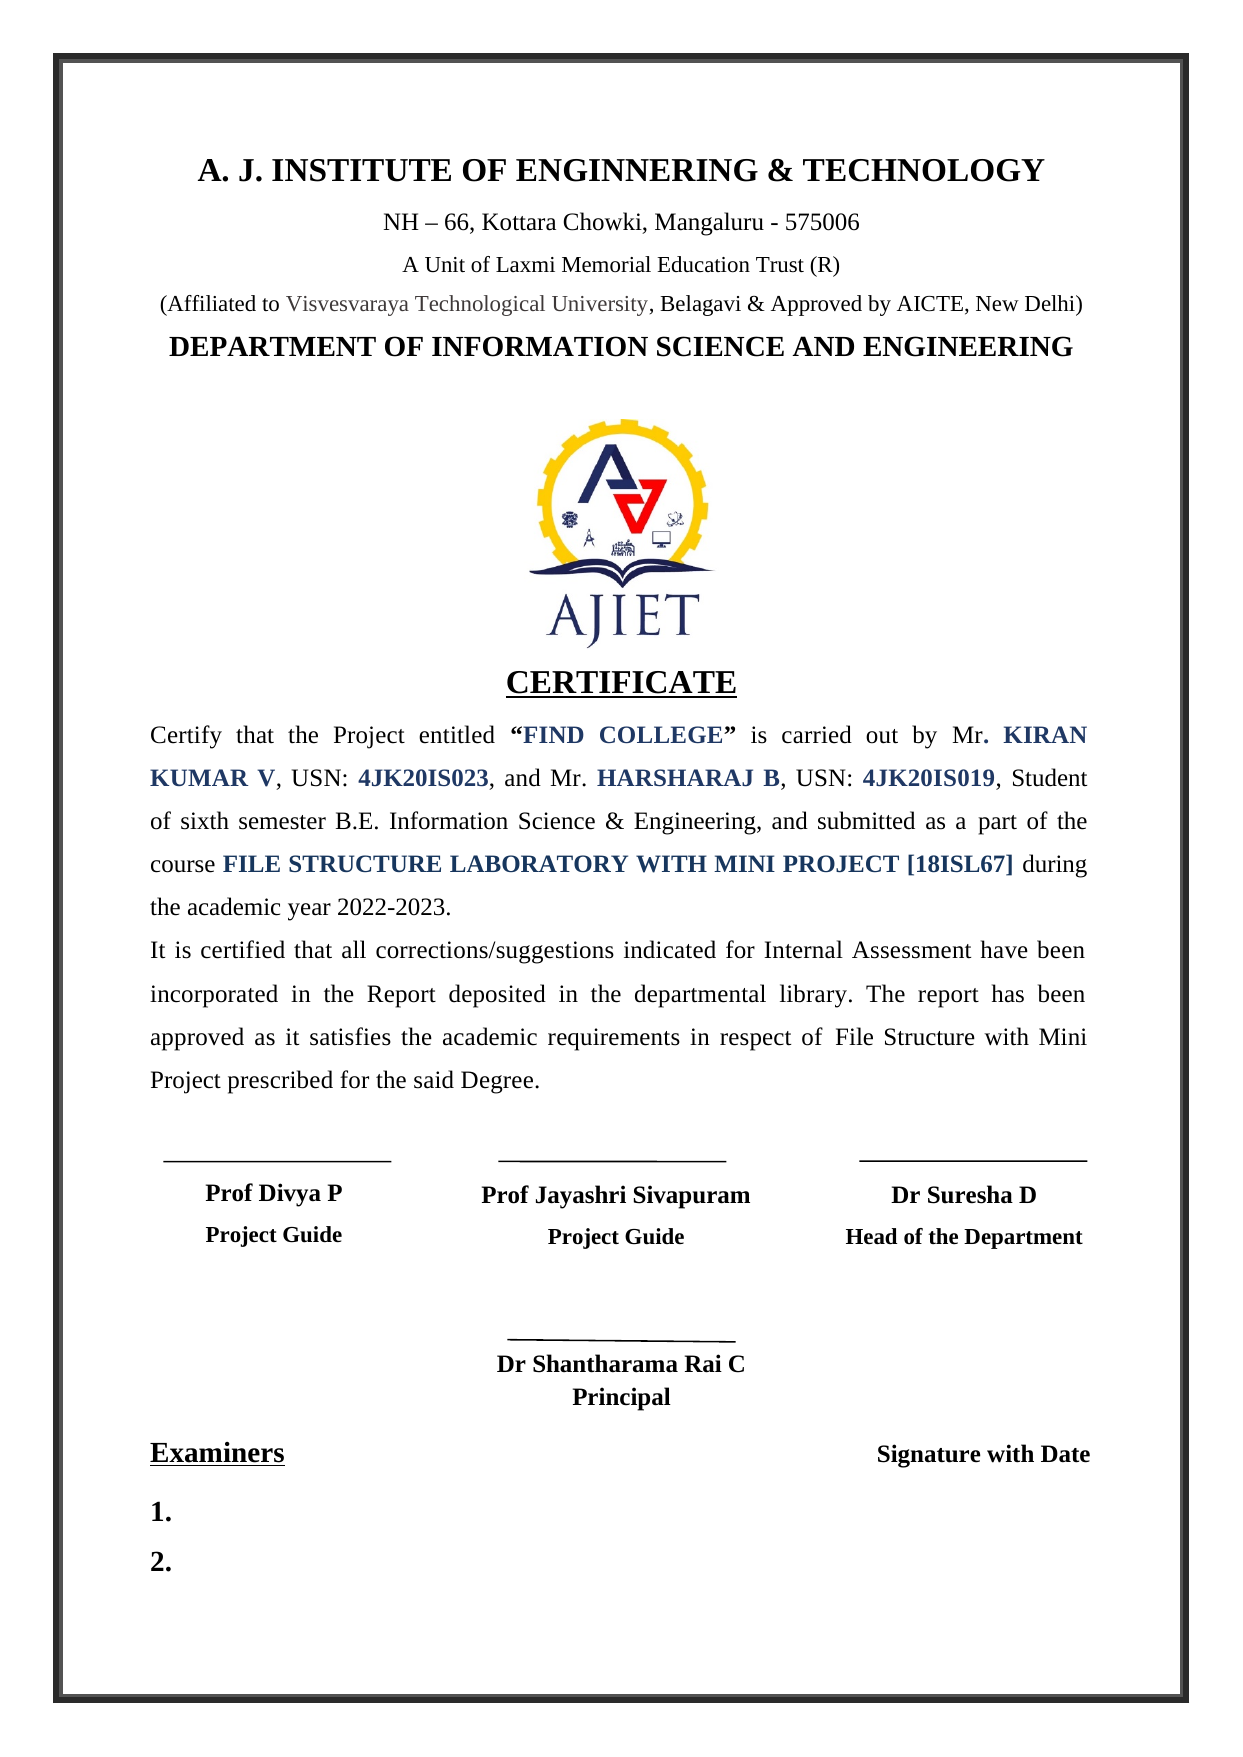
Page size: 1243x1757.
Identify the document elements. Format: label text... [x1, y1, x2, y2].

text A Unit of Laxmi Memorial Education Trust (R) [150, 251, 1093, 277]
text Principal [150, 1382, 1093, 1411]
text DEPARTMENT OF INFORMATION SCIENCE AND ENGINEERING [150, 329, 1093, 363]
text It is certified that all corrections/suggestions indicated for Internal Assessment have been incorporated in the Report deposited in the departmental library. The report has been approved as it satisfies the academic requirements in respect of File Structure with Mini Project prescribed for the said Degree. [150, 936, 1087, 1094]
text (Affiliated to Visvesvaraya Technological University, Belagavi & Approved by AICTE, New Delhi) [648, 290, 1093, 316]
text Examiners Signature with Date [150, 1436, 1093, 1469]
text 2. [150, 1544, 1093, 1578]
text Certify that the Project entitled “FIND COLLEGE” is carried out by Mr. KIRAN KUMAR V, USN: 4JK20IS023, and Mr. HARSHARAJ B, USN: 4JK20IS019, Student of sixth semester B.E. Information Science & Engineering, and submitted as a part of the course FILE STRUCTURE LABORATORY WITH MINI PROJECT [18ISL67] during the academic year 2022-2023. [150, 720, 1087, 921]
table_header Prof Divya P Project Guide [124, 1108, 424, 1263]
table_header Prof Jayashri Sivapuram Project Guide [424, 1108, 808, 1263]
text Dr Shantharama Rai C [150, 1349, 1093, 1378]
text A. J. INSTITUTE OF ENGINNERING & TECHNOLOGY [150, 150, 1093, 188]
picture [523, 419, 719, 650]
text 1. [150, 1494, 1093, 1528]
table_header Dr Suresha D Head of the Department [808, 1108, 1120, 1263]
text NH – 66, Kottara Chowki, Mangaluru - 575006 [150, 207, 1093, 236]
text CERTIFICATE [150, 662, 1093, 701]
